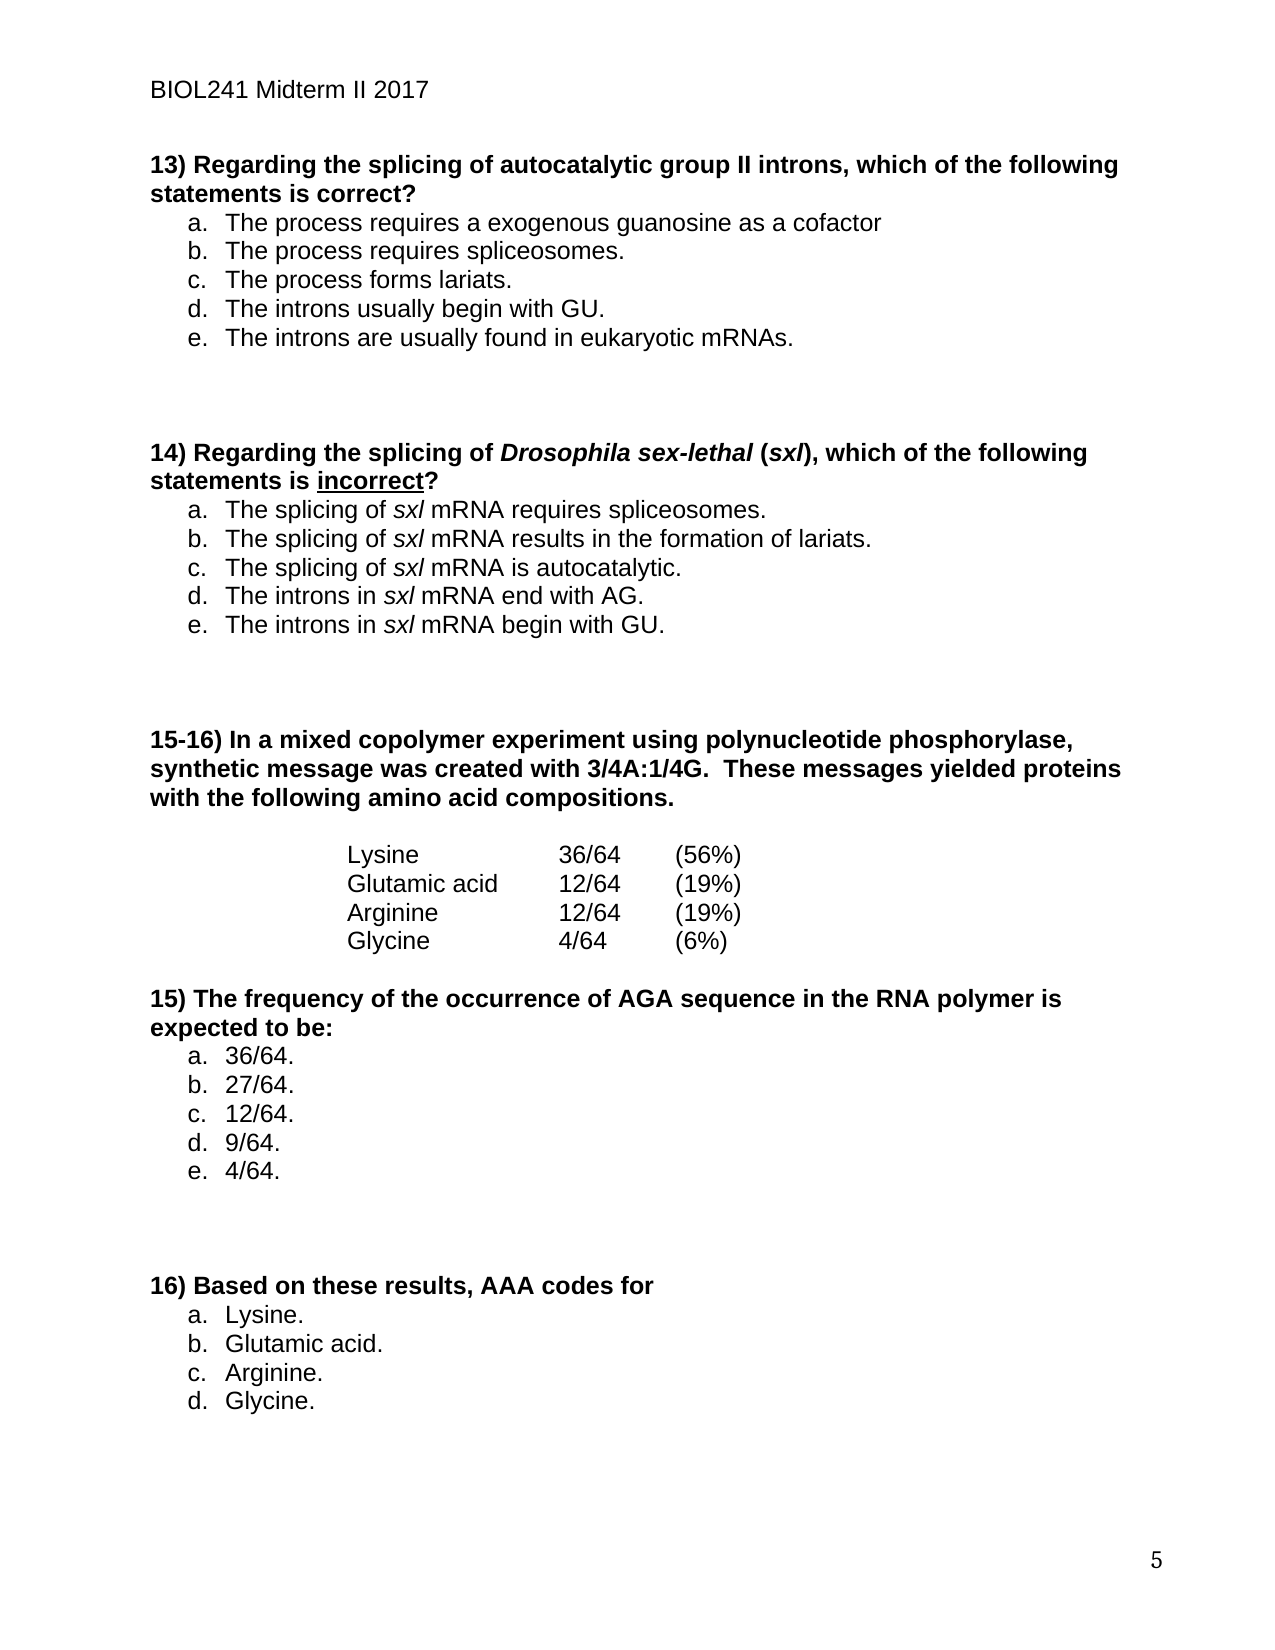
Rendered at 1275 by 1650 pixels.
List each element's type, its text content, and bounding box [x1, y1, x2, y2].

text Arginine 12/64 (19%) [347, 897, 1162, 926]
text 14) Regarding the splicing of Drosophila sex-lethal (sxl), which of the following statements is incorrect? [150, 437, 1162, 495]
list The process requires a exogenous guanosine as a cofactor [187, 207, 1162, 236]
list 12/64. [187, 1099, 1162, 1127]
list The introns usually begin with GU. [187, 294, 1162, 322]
list Lysine. [187, 1300, 1162, 1329]
list The splicing of sxl mRNA is autocatalytic. [187, 552, 1162, 581]
list The process requires spliceosomes. [187, 236, 1162, 265]
text 15-16) In a mixed copolymer experiment using polynucleotide phosphorylase, synthetic message was created with 3/4A:1/4G. These messages yielded proteins with the following amino acid compositions. [150, 725, 1162, 811]
text 15) The frequency of the occurrence of AGA sequence in the RNA polymer is expected to be: [150, 984, 1162, 1041]
list The introns in sxl mRNA begin with GU. [187, 610, 1162, 639]
list Arginine. [187, 1357, 1162, 1386]
list 36/64. [187, 1041, 1162, 1070]
text 16) Based on these results, AAA codes for [150, 1271, 1162, 1300]
text Glycine 4/64 (6%) [347, 926, 1162, 955]
list 9/64. [187, 1127, 1162, 1156]
list 27/64. [187, 1070, 1162, 1099]
list The splicing of sxl mRNA requires spliceosomes. [187, 495, 1162, 524]
list Glutamic acid. [187, 1329, 1162, 1357]
list The introns in sxl mRNA end with AG. [187, 581, 1162, 610]
list Glycine. [187, 1386, 1162, 1415]
text Lysine 36/64 (56%) [347, 840, 1162, 869]
list The splicing of sxl mRNA results in the formation of lariats. [187, 524, 1162, 552]
list The introns are usually found in eukaryotic mRNAs. [187, 322, 1162, 351]
text 13) Regarding the splicing of autocatalytic group II introns, which of the following statements is correct? [150, 150, 1162, 207]
text Glutamic acid 12/64 (19%) [347, 869, 1162, 897]
list 4/64. [187, 1156, 1162, 1185]
list The process forms lariats. [187, 265, 1162, 294]
